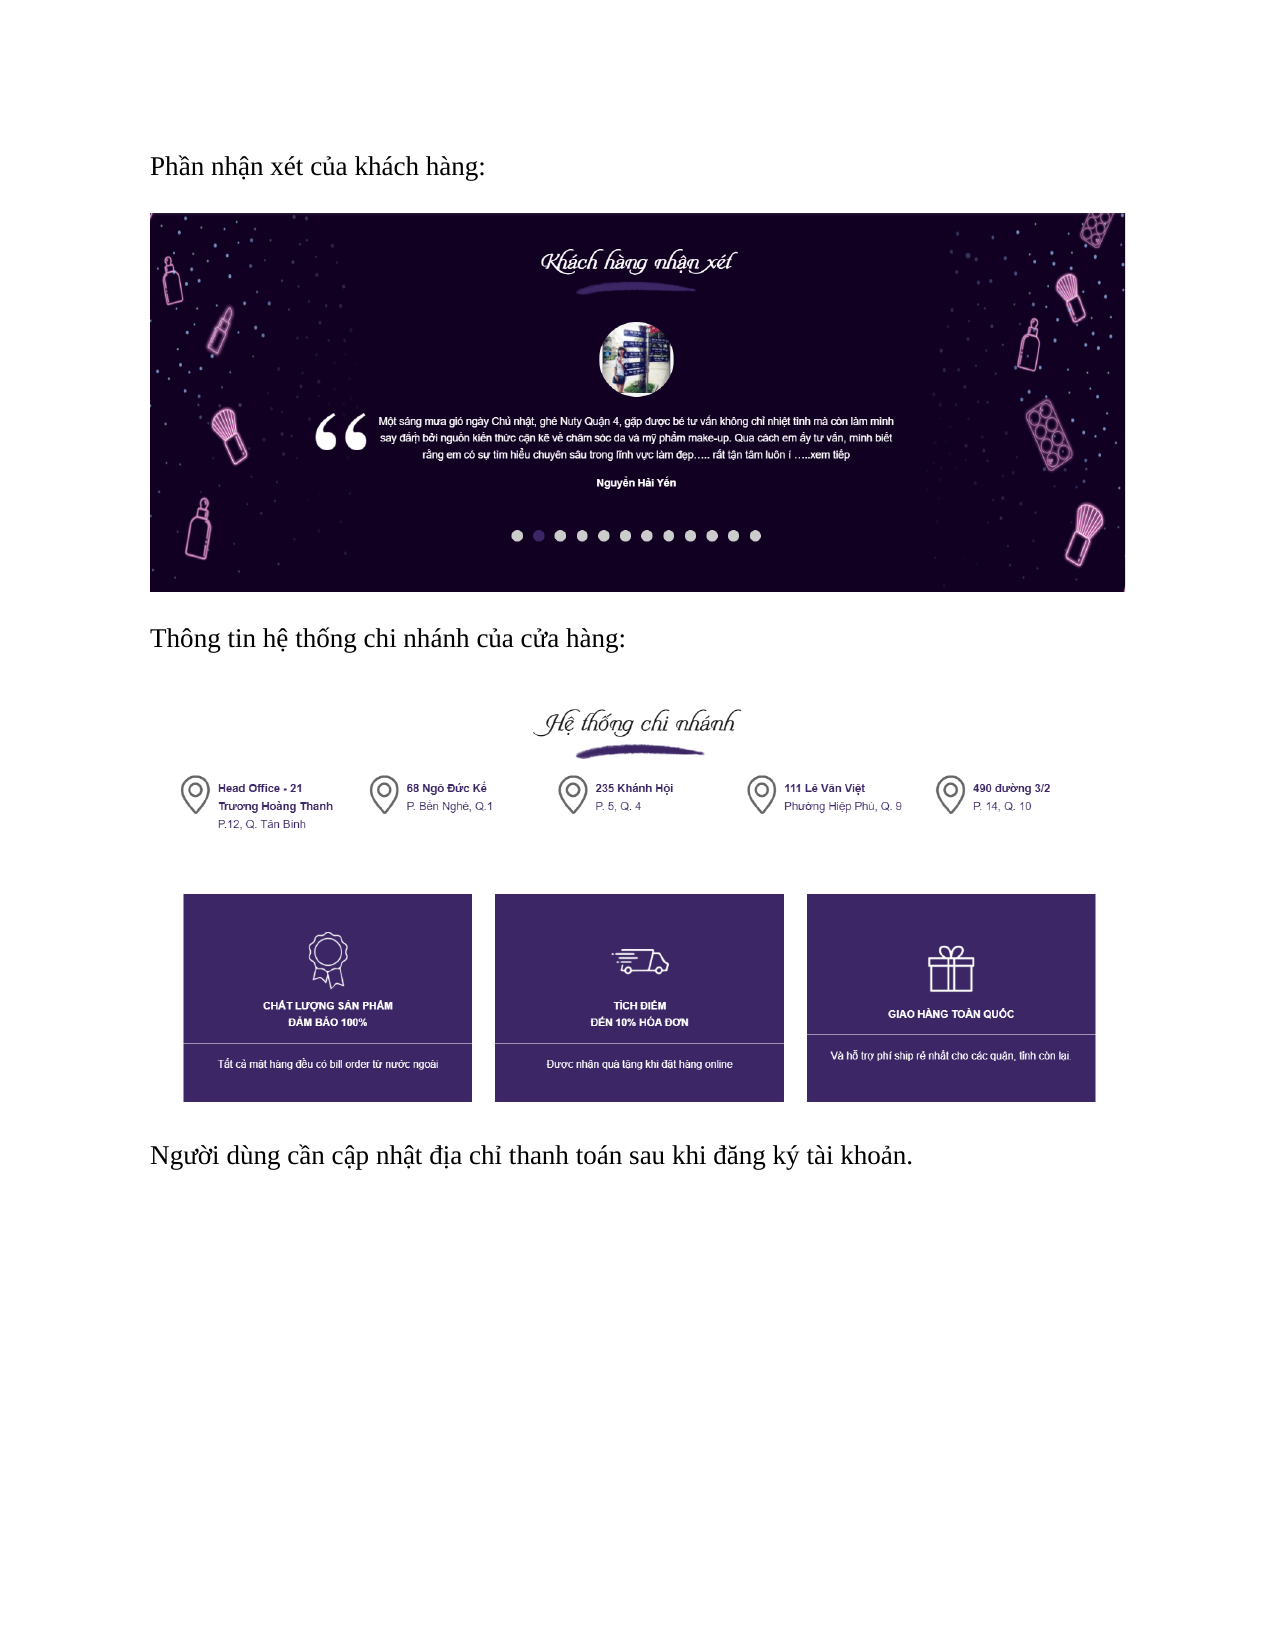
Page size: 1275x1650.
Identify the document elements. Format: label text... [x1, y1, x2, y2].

text Phần nhận xét của khách hàng: [150, 150, 1125, 181]
picture [150, 685, 1125, 1109]
text Người dùng cần cập nhật địa chỉ thanh toán sau khi đăng ký tài khoản. [150, 1139, 1125, 1171]
text Thông tin hệ thống chi nhánh của cửa hàng: [150, 622, 1125, 653]
picture [150, 213, 1125, 592]
